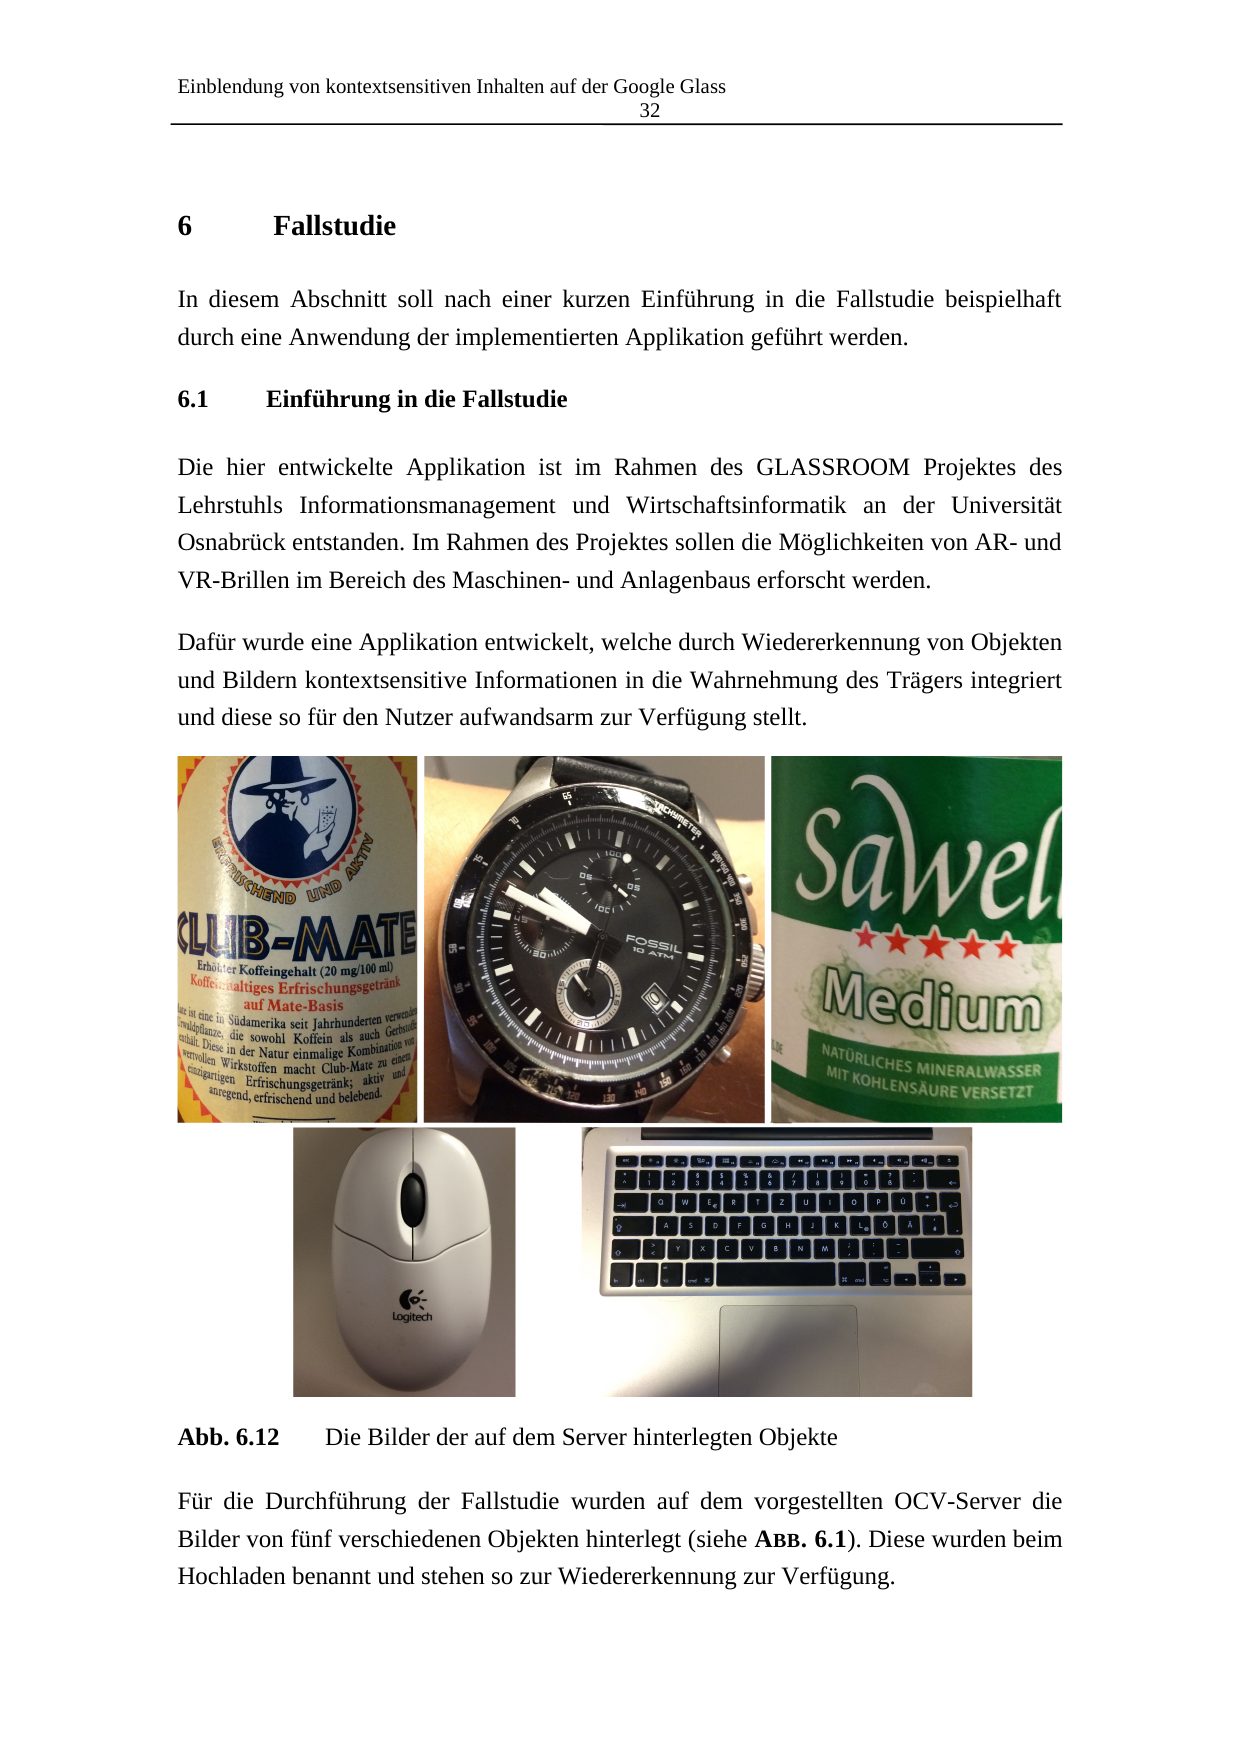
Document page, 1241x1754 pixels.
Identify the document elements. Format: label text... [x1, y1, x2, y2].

subtitle Fallstudie [177, 208, 1063, 242]
subtitle Einführung in die Fallstudie [177, 384, 1063, 412]
text Dafür wurde eine Applikation entwickelt, welche durch Wiedererkennung von Objekten und Bildern kontextsensitive Informationen in die Wahrnehmung des Trägers integriert und diese so für den Nutzer aufwandsarm zur Verfügung stellt. [177, 618, 1063, 731]
text Für die Durchführung der Fallstudie wurden auf dem vorgestellten OCV-Server die Bilder von fünf verschiedenen Objekten hinterlegt (siehe Abb. 6.1). Diese wurden beim Hochladen benannt und stehen so zur Wiedererkennung zur Verfügung. [177, 1478, 1063, 1590]
picture [177, 756, 1063, 1397]
text In diesem Abschnitt soll nach einer kurzen Einführung in die Fallstudie beispielhaft durch eine Anwendung der implementierten Applikation geführt werden. [177, 275, 1063, 350]
text Die hier entwickelte Applikation ist im Rahmen des GLASSROOM Projektes des Lehrstuhls Informationsmanagement und Wirtschaftsinformatik an der Universität Osnabrück entstanden. Im Rahmen des Projektes sollen die Möglichkeiten von AR- und VR-Brillen im Bereich des Maschinen- und Anlagenbaus erforscht werden. [177, 443, 1063, 593]
